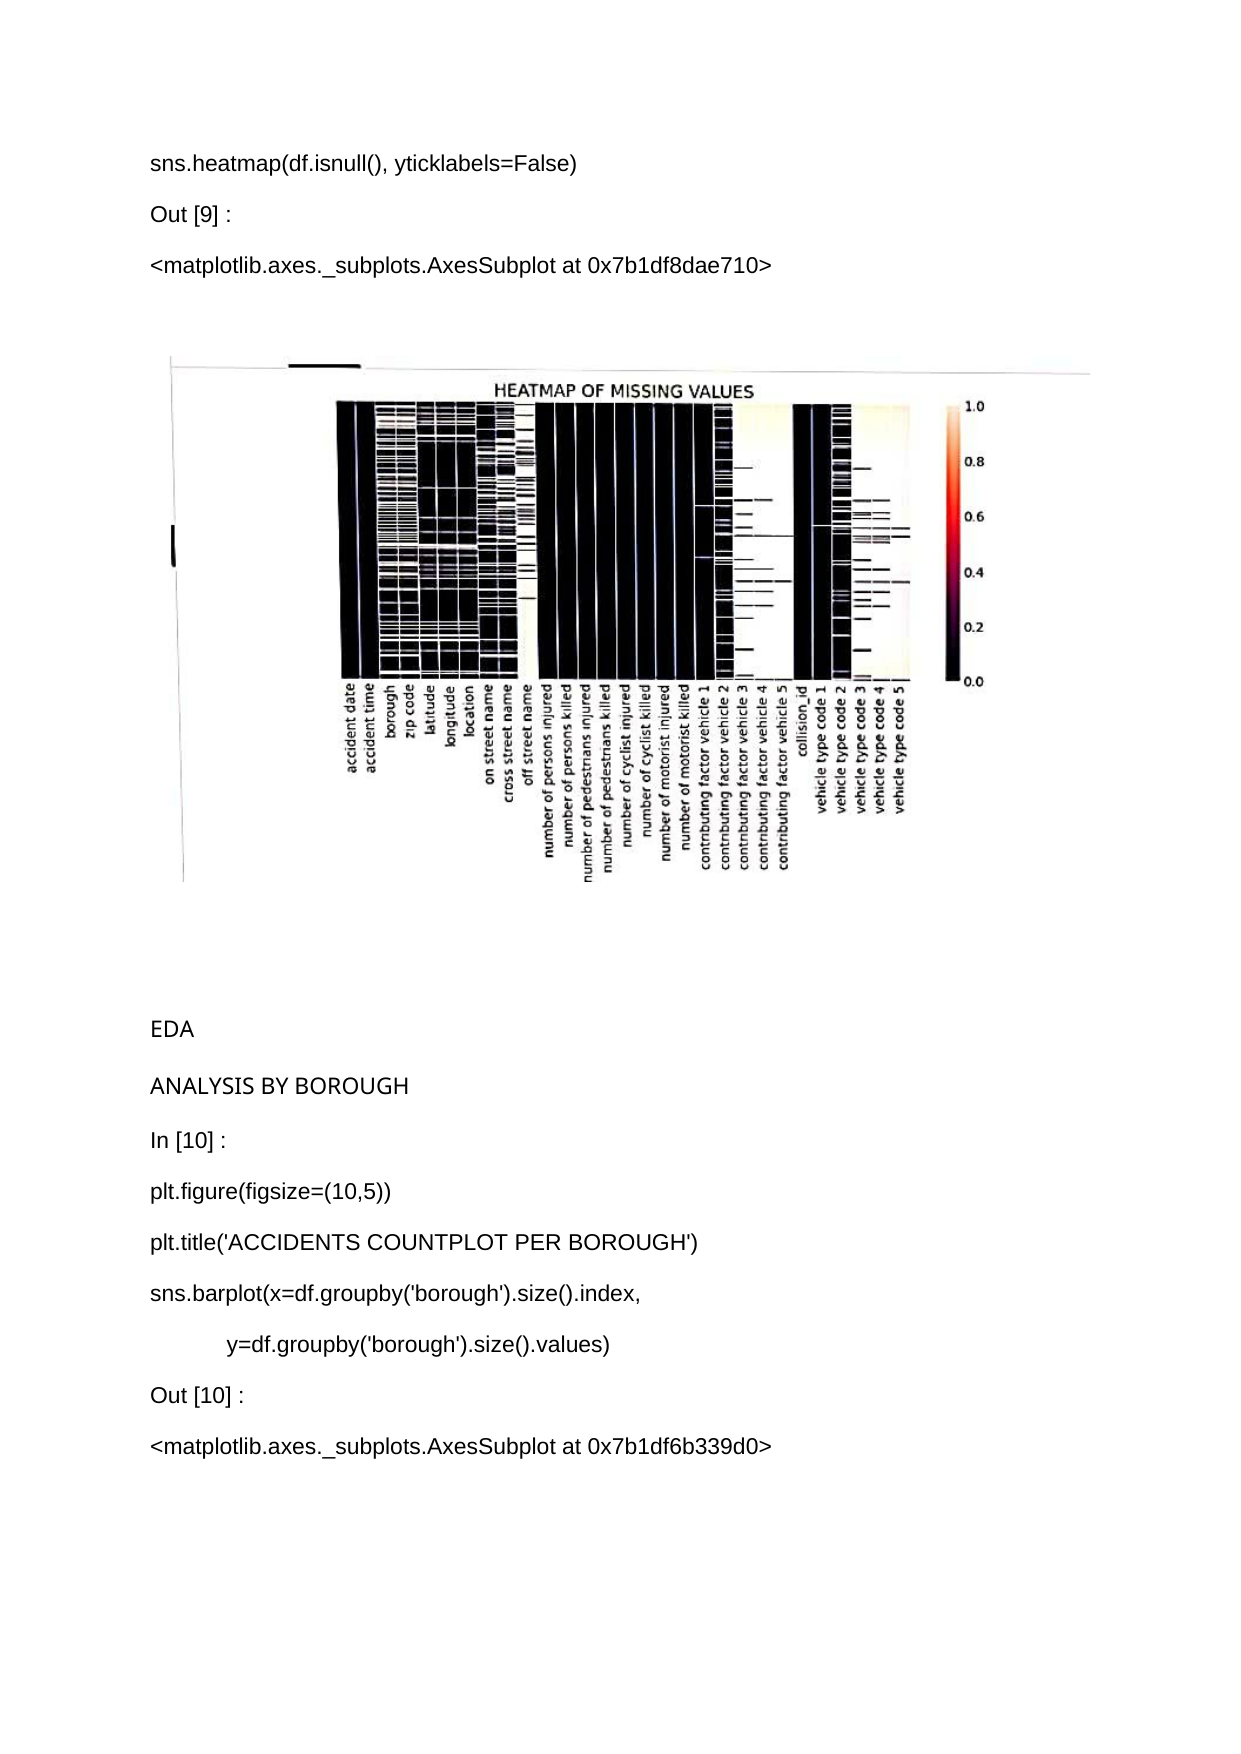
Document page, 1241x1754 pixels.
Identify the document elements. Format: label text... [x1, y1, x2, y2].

text plt.title('ACCIDENTS COUNTPLOT PER BOROUGH') [150, 1229, 1090, 1255]
text Out [9] : [150, 201, 1090, 227]
picture [150, 356, 1091, 882]
text EDA [150, 1013, 1090, 1044]
text ANALYSIS BY BOROUGH [150, 1070, 1090, 1101]
text <matplotlib.axes._subplots.AxesSubplot at 0x7b1df8dae710> [150, 252, 1090, 278]
text Out [10] : [150, 1382, 1090, 1408]
text In [10] : [150, 1127, 1090, 1153]
text sns.barplot(x=df.groupby('borough').size().index, [150, 1280, 1090, 1306]
text sns.heatmap(df.isnull(), yticklabels=False) [150, 150, 1090, 176]
text <matplotlib.axes._subplots.AxesSubplot at 0x7b1df6b339d0> [150, 1433, 1090, 1459]
text plt.figure(figsize=(10,5)) [150, 1178, 1090, 1204]
text y=df.groupby('borough').size().values) [150, 1331, 1090, 1357]
